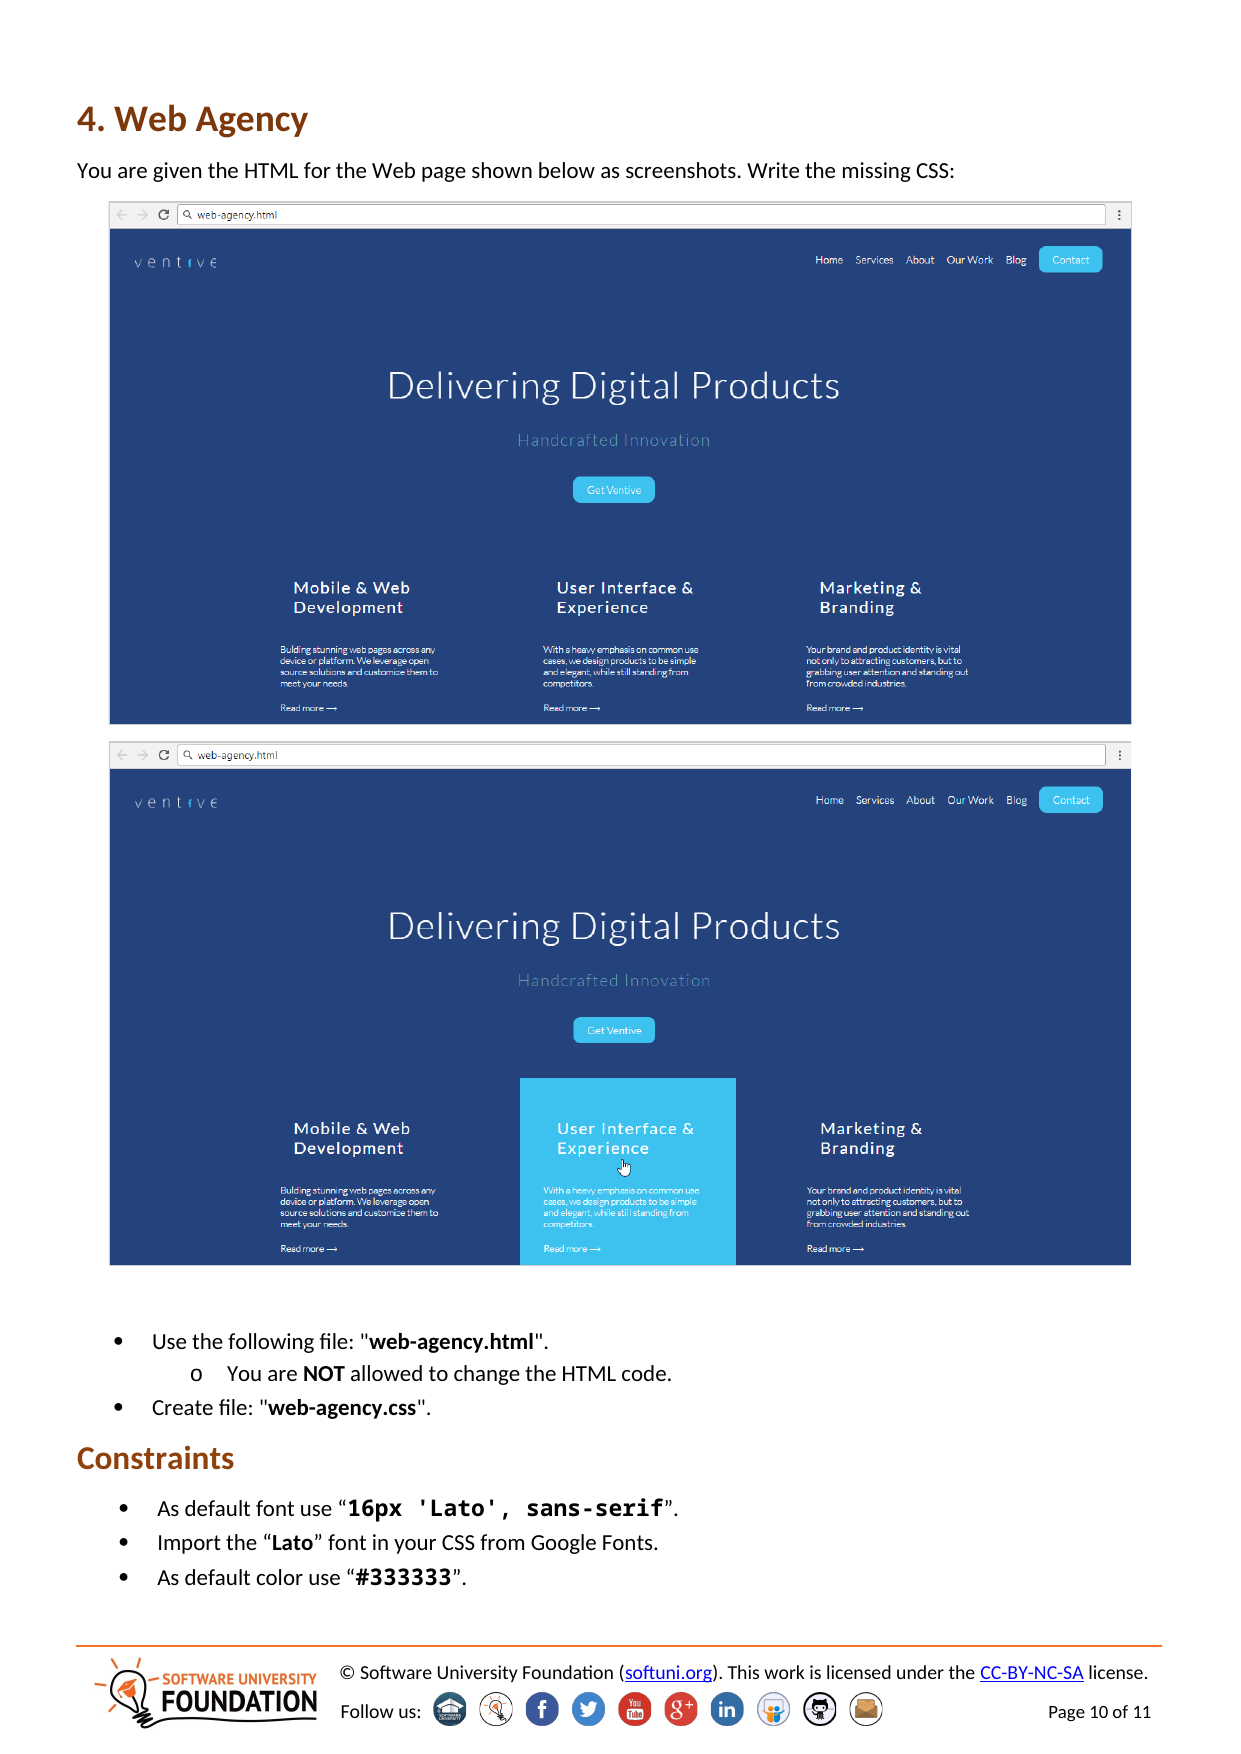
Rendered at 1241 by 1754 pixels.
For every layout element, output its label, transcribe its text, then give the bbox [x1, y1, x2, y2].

picture [710, 1692, 744, 1726]
list As default color use “#333333”. [119, 1561, 1163, 1592]
picture [93, 1656, 317, 1729]
picture [757, 1692, 790, 1726]
list You are NOT allowed to change the HTML code. [189, 1359, 1163, 1388]
text You are given the HTML for the Web page shown below as screenshots. Write the missing CSS: [77, 156, 1163, 184]
picture [108, 201, 1132, 725]
picture [525, 1692, 559, 1726]
picture [479, 1692, 513, 1726]
picture [572, 1692, 605, 1726]
picture [108, 741, 1132, 1266]
picture [803, 1692, 837, 1726]
picture [849, 1692, 883, 1726]
list Use the following file: "web-agency.html". [114, 1327, 1163, 1355]
subtitle Constraints [77, 1437, 1163, 1478]
picture [618, 1692, 652, 1726]
picture [664, 1692, 698, 1726]
list Create file: "web-agency.css". [114, 1393, 1163, 1421]
subtitle Web Agency [77, 95, 1163, 141]
picture [433, 1692, 467, 1726]
list As default font use “16px 'Lato', sans-serif”. [119, 1492, 1163, 1524]
list Import the “Lato” font in your CSS from Google Fonts. [119, 1528, 1163, 1556]
